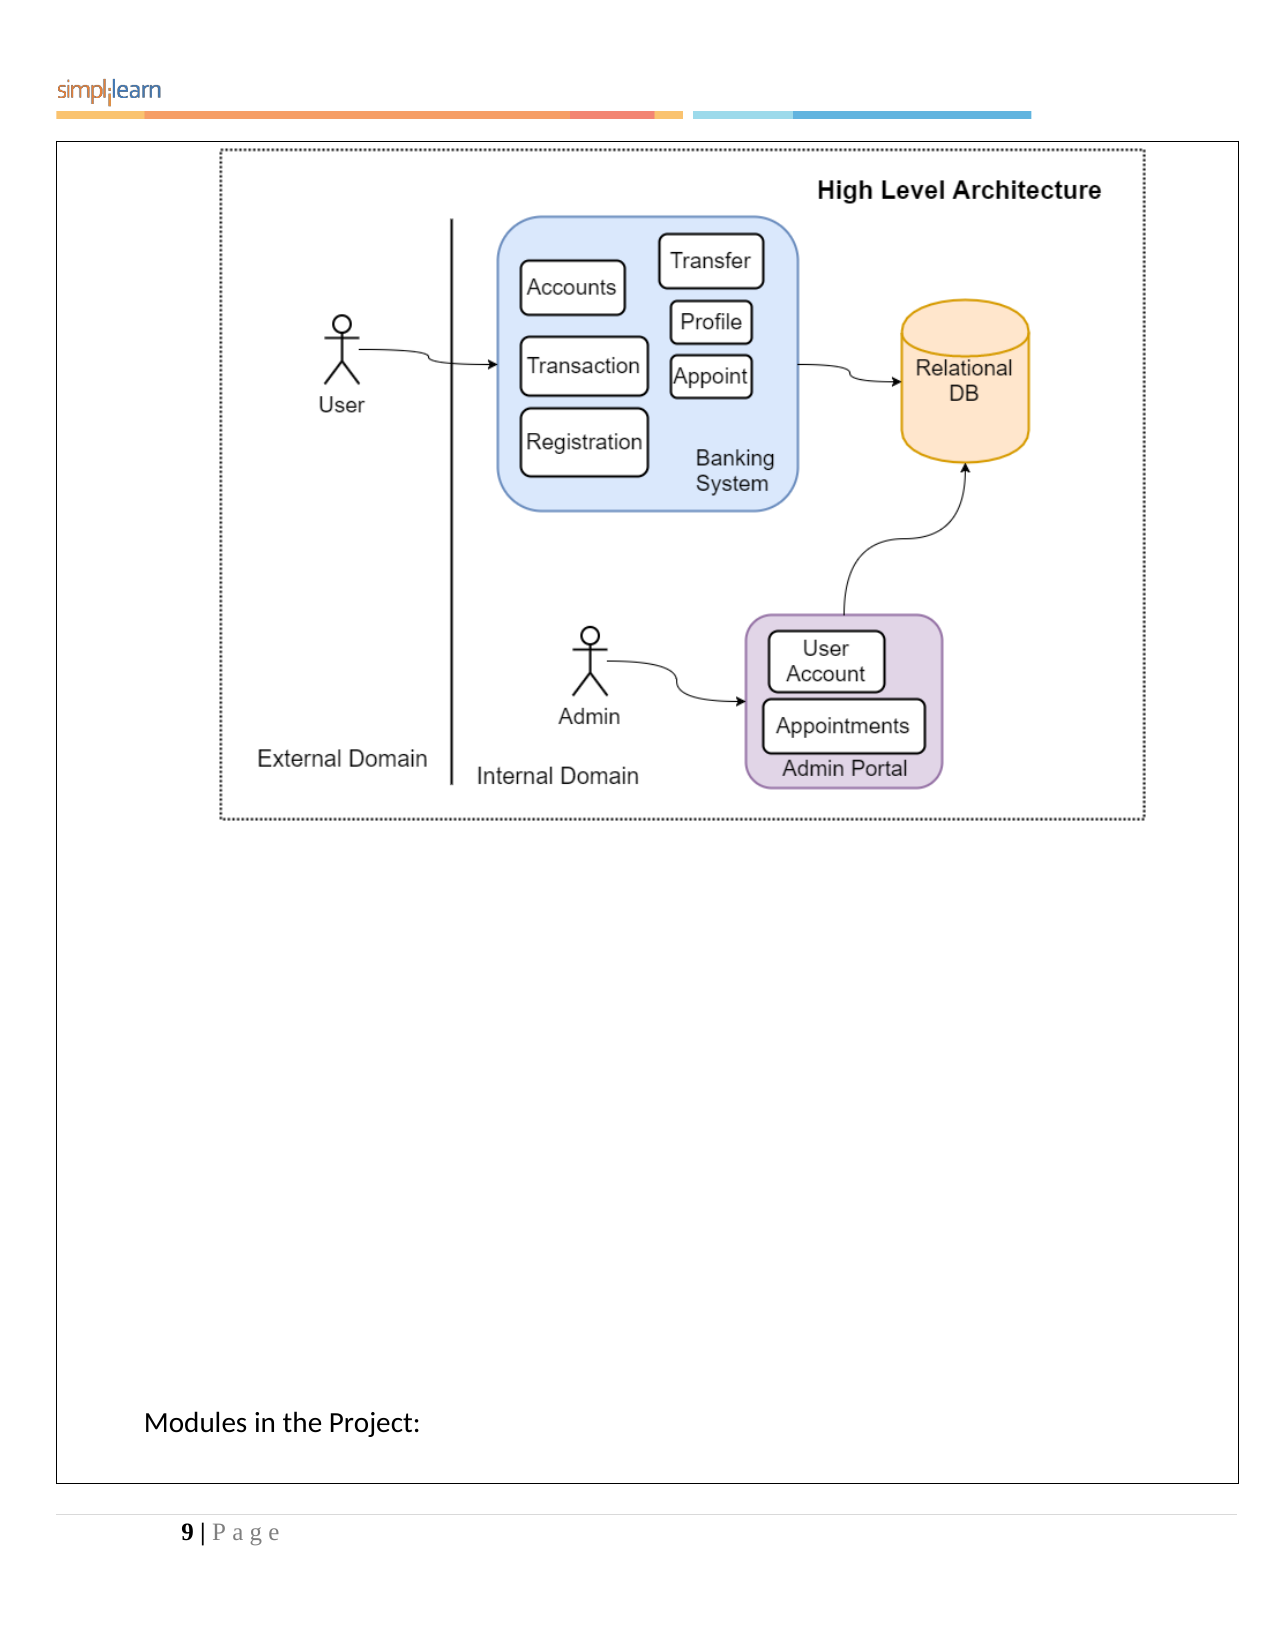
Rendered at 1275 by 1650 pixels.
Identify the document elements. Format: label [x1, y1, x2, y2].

table_header [57, 142, 1238, 1482]
picture [56, 75, 1032, 119]
